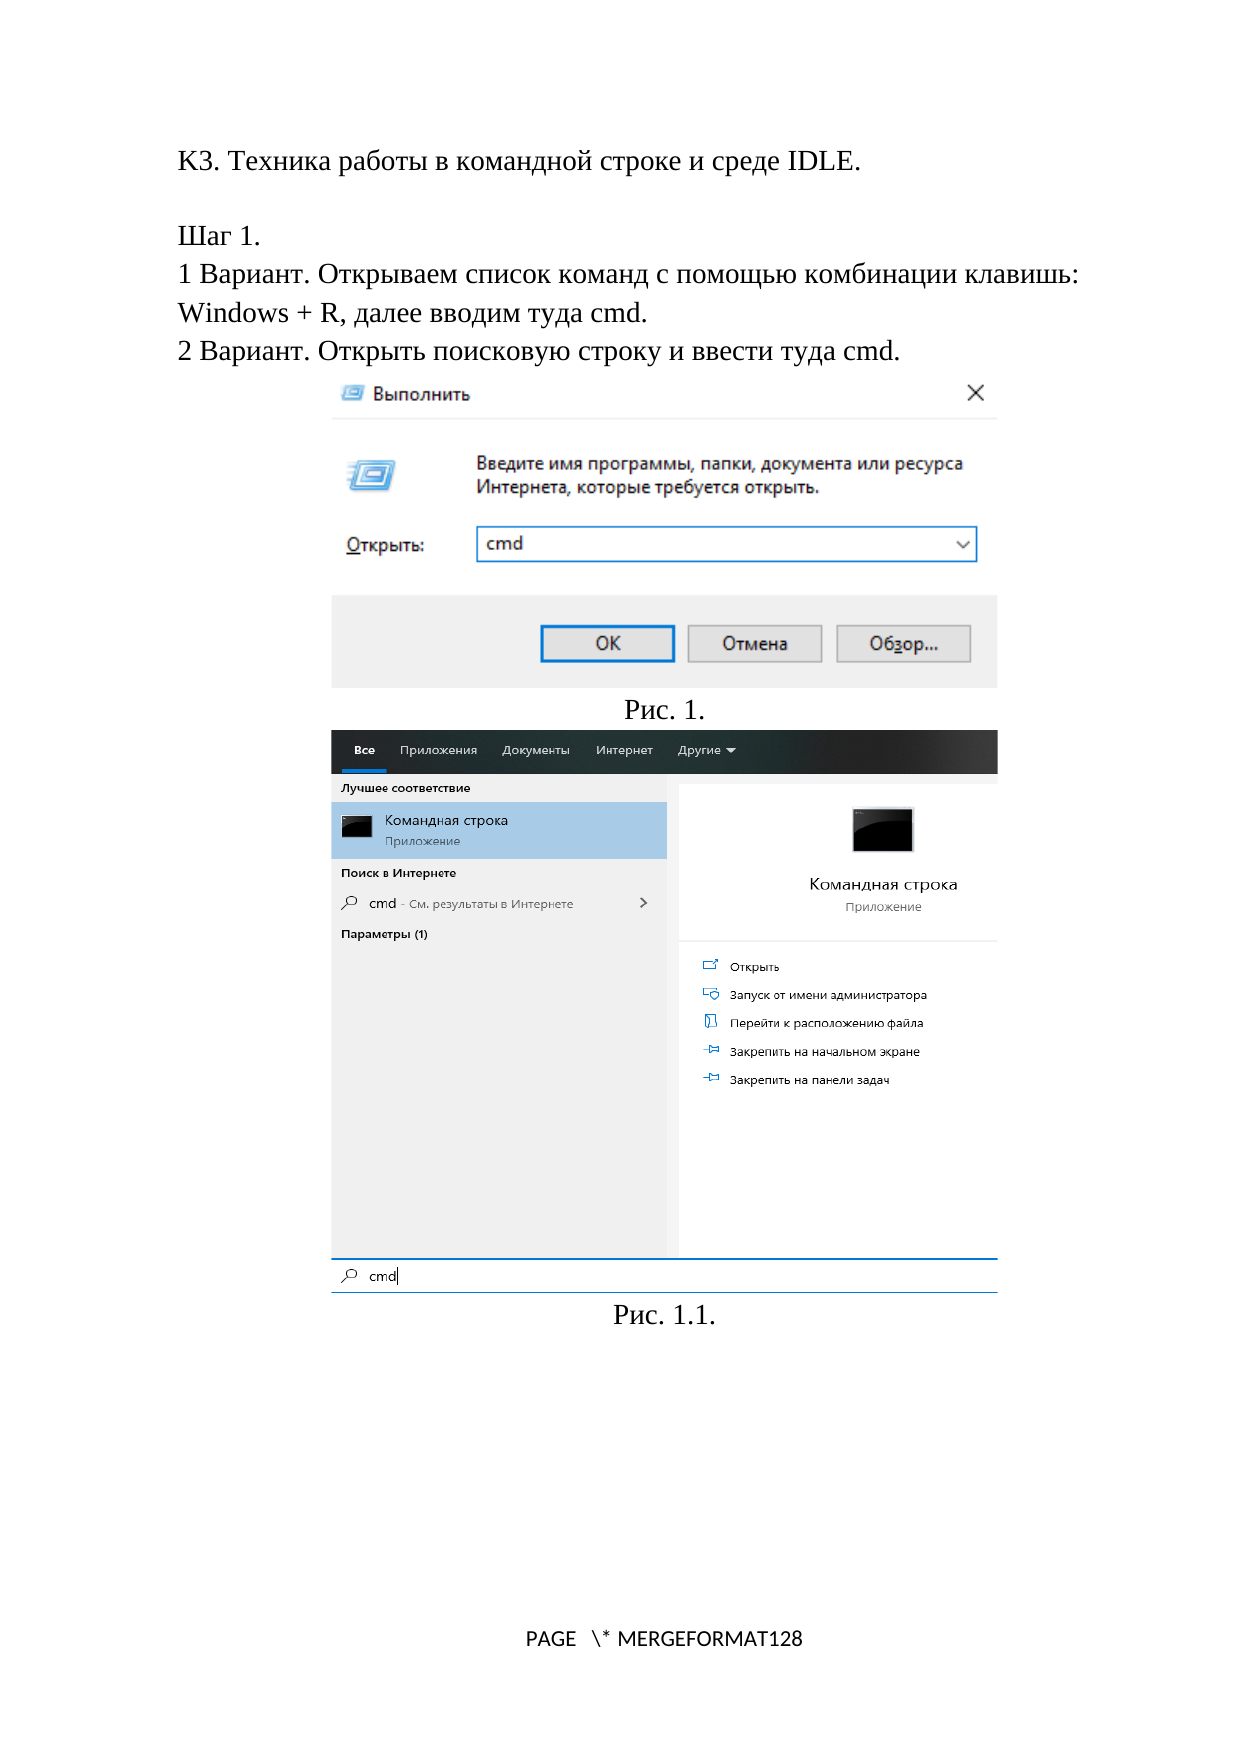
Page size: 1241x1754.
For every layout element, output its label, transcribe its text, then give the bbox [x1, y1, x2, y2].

text Рис. 1. [177, 692, 1152, 725]
picture [331, 372, 998, 688]
subtitle K3. Техника работы в командной строке и среде IDLE. [177, 143, 1152, 177]
text 2 Вариант. Открыть поисковую строку и ввести туда cmd. [177, 333, 1152, 367]
text Windows + R, далее вводим туда cmd. [177, 295, 1152, 328]
text Рис. 1.1. [177, 1297, 1152, 1331]
picture [331, 730, 998, 1293]
text Шаг 1. [177, 218, 1152, 251]
text 1 Вариант. Открываем список команд с помощью комбинации клавишь: [177, 256, 1152, 290]
